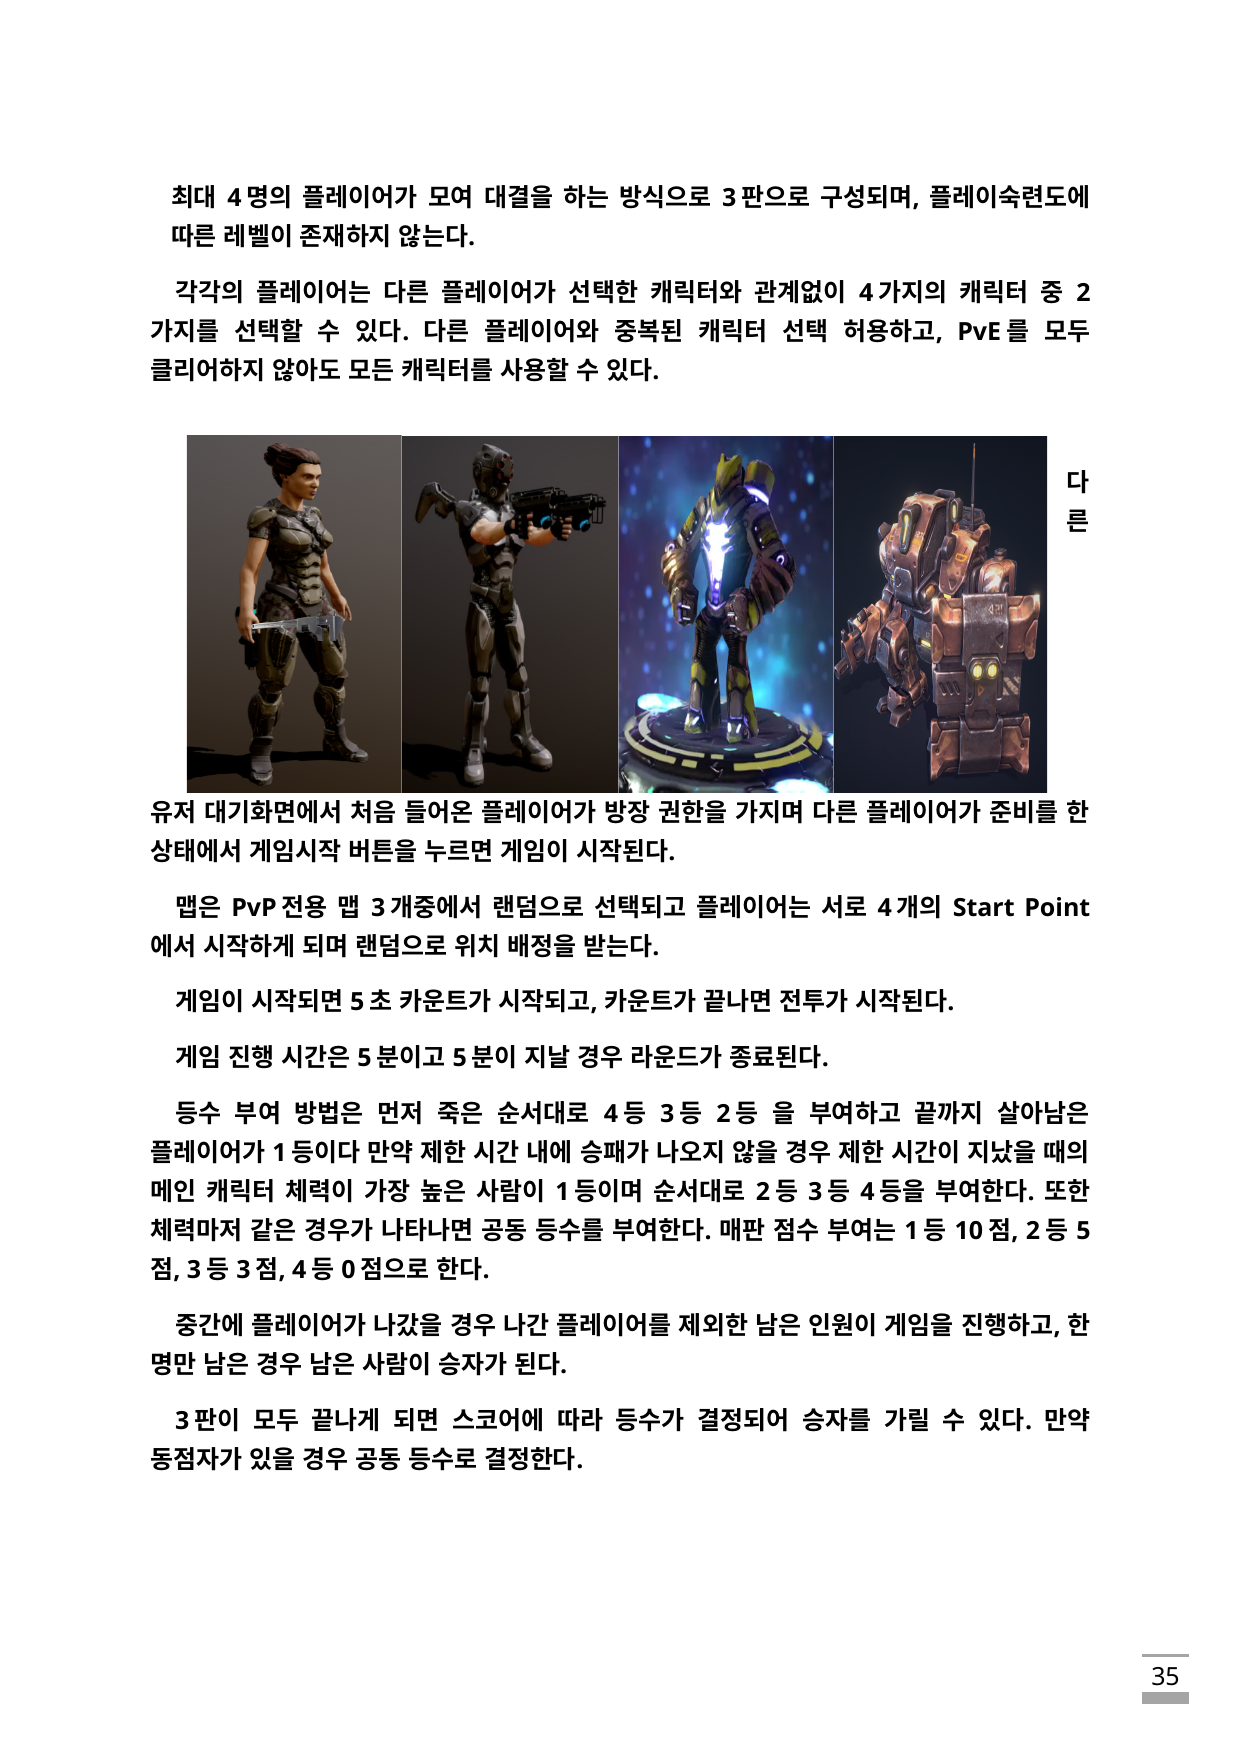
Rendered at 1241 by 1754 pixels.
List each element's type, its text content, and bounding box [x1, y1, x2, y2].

text 맵은 PvP전용 맵 3개중에서 랜덤으로 선택되고 플레이어는 서로 4개의 Start Point에서 시작하게 되며 랜덤으로 위치 배정을 받는다. [150, 887, 1090, 962]
text 중간에 플레이어가 나갔을 경우 나간 플레이어를 제외한 남은 인원이 게임을 진행하고, 한 명만 남은 경우 남은 사람이 승자가 된다. [150, 1305, 1090, 1381]
text 각각의 플레이어는 다른 플레이어가 선택한 캐릭터와 관계없이 4가지의 캐릭터 중 2가지를 선택할 수 있다. 다른 플레이어와 중복된 캐릭터 선택 허용하고, PvE를 모두 클리어하지 않아도 모든 캐릭터를 사용할 수 있다. [150, 272, 1090, 386]
picture [186, 435, 1048, 793]
text 등수 부여 방법은 먼저 죽은 순서대로 4등 3등 2등 을 부여하고 끝까지 살아남은 플레이어가 1등이다 만약 제한 시간 내에 승패가 나오지 않을 경우 제한 시간이 지났을 때의 메인 캐릭터 체력이 가장 높은 사람이 1등이며 순서대로 2등 3등 4등을 부여한다. 또한 체력마저 같은 경우가 나타나면 공동 등수를 부여한다. 매판 점수 부여는 1등 10점, 2등 5점, 3등 3점, 4등 0점으로 한다. [150, 1093, 1090, 1286]
text 게임이 시작되면 5초 카운트가 시작되고, 카운트가 끝나면 전투가 시작된다. [150, 982, 1090, 1018]
text 게임 진행 시간은 5분이고 5분이 지날 경우 라운드가 종료된다. [150, 1038, 1090, 1074]
text 최대 4명의 플레이어가 모여 대결을 하는 방식으로 3판으로 구성되며, 플레이숙련도에 따른 레벨이 존재하지 않는다. [171, 177, 1090, 252]
text 3판이 모두 끝나게 되면 스코어에 따라 등수가 결정되어 승자를 가릴 수 있다. 만약 동점자가 있을 경우 공동 등수로 결정한다. [150, 1400, 1090, 1475]
